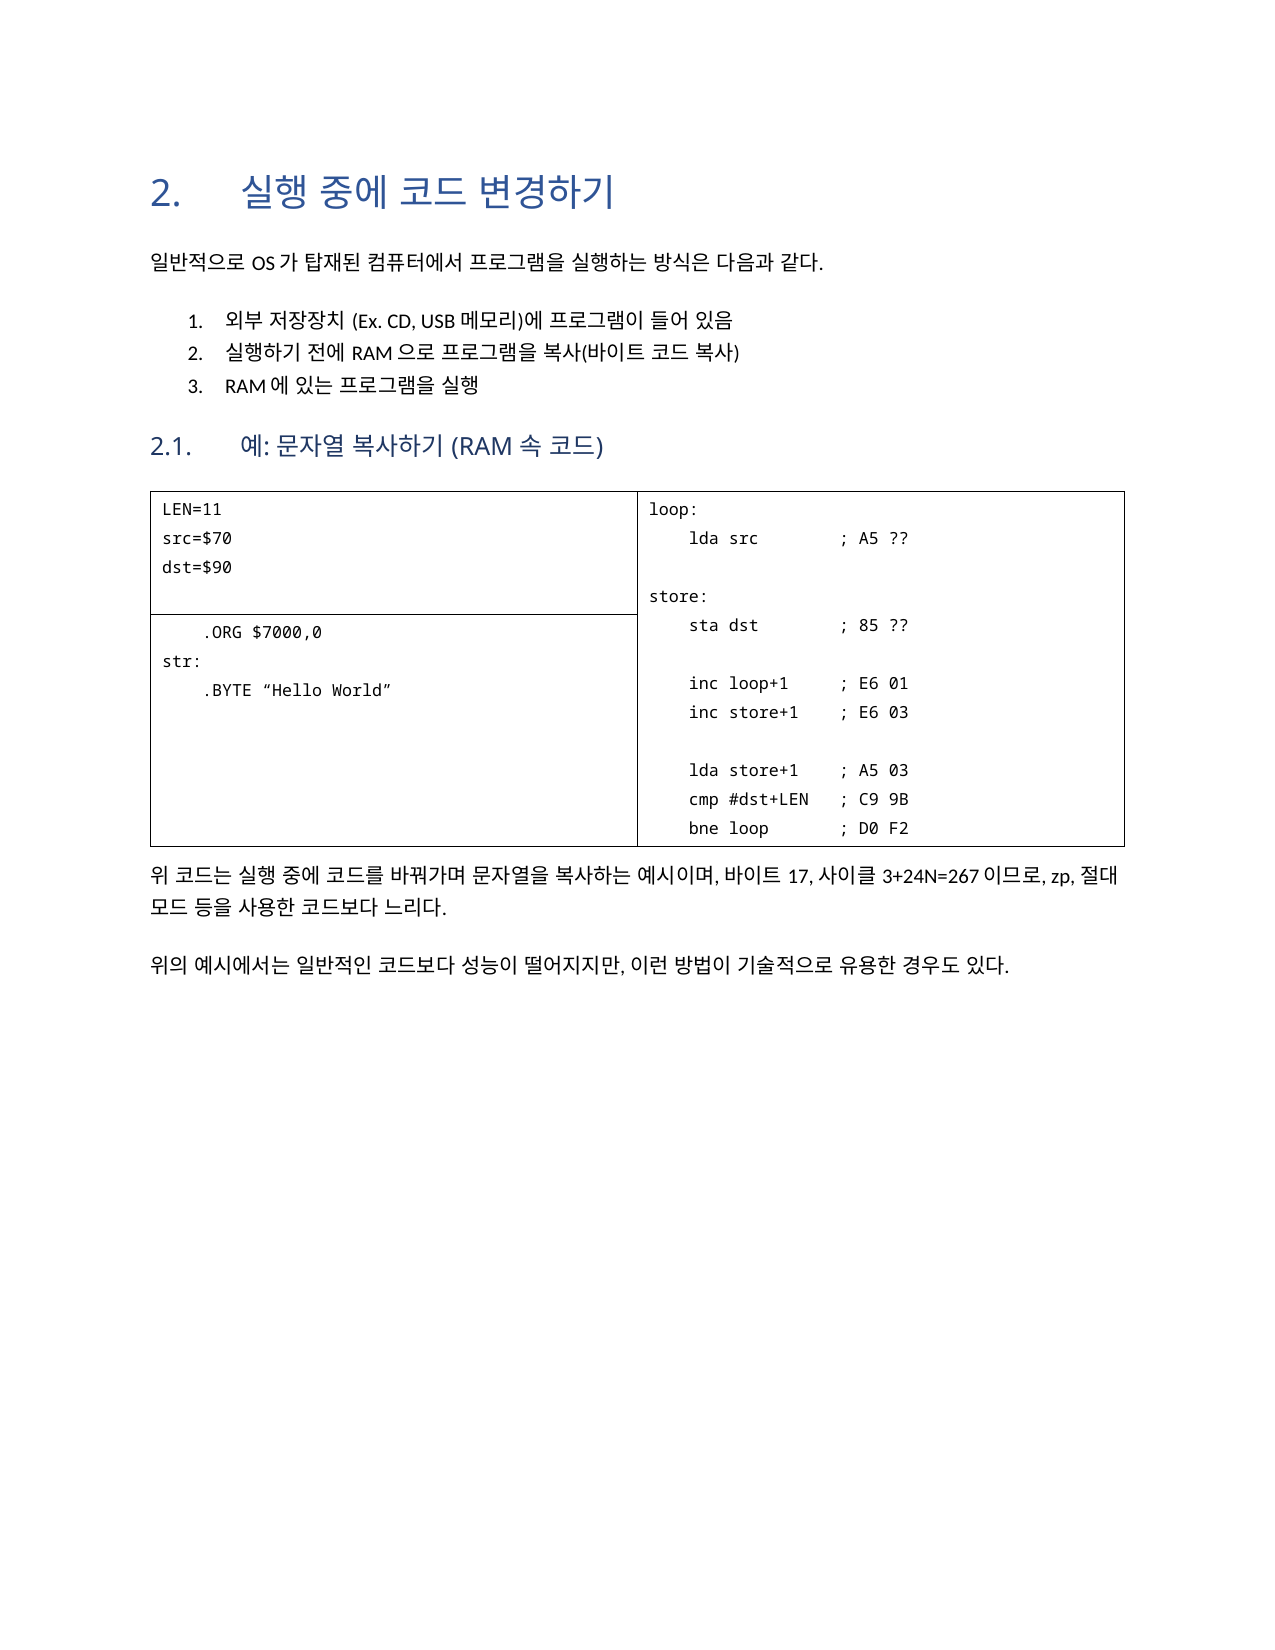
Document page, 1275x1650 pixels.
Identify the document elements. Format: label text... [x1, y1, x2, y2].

subtitle 예: 문자열 복사하기 (RAM 속 코드) [150, 427, 1125, 463]
text 위 코드는 실행 중에 코드를 바꿔가며 문자열을 복사하는 예시이며, 바이트 17, 사이클 3+24N=267이므로, zp, 절대 모드 등을 사용한 코드보다 느리다. [150, 859, 1125, 922]
table_header loop: lda src ; A5 ?? store: sta dst ; 85 ?? inc loop+1 ; E6 01 inc store+1 ; E6 03 lda store+1 ; A5 03 cmp #dst+LEN ; C9 9B bne loop ; D0 F2 [638, 492, 1124, 846]
list 실행하기 전에 RAM으로 프로그램을 복사(바이트 코드 복사) [187, 336, 1125, 367]
text 위의 예시에서는 일반적인 코드보다 성능이 떨어지지만, 이런 방법이 기술적으로 유용한 경우도 있다. [150, 949, 1125, 979]
list RAM에 있는 프로그램을 실행 [187, 369, 1125, 399]
text 일반적으로 OS가 탑재된 컴퓨터에서 프로그램을 실행하는 방식은 다음과 같다. [150, 246, 1125, 276]
table_cell .ORG $7000,0 str: .BYTE “Hello World” [151, 615, 637, 846]
subtitle 실행 중에 코드 변경하기 [150, 162, 1125, 217]
list 외부 저장장치 (Ex. CD, USB 메모리)에 프로그램이 들어 있음 [187, 304, 1125, 334]
table_header LEN=11 src=$70 dst=$90 [151, 492, 637, 614]
